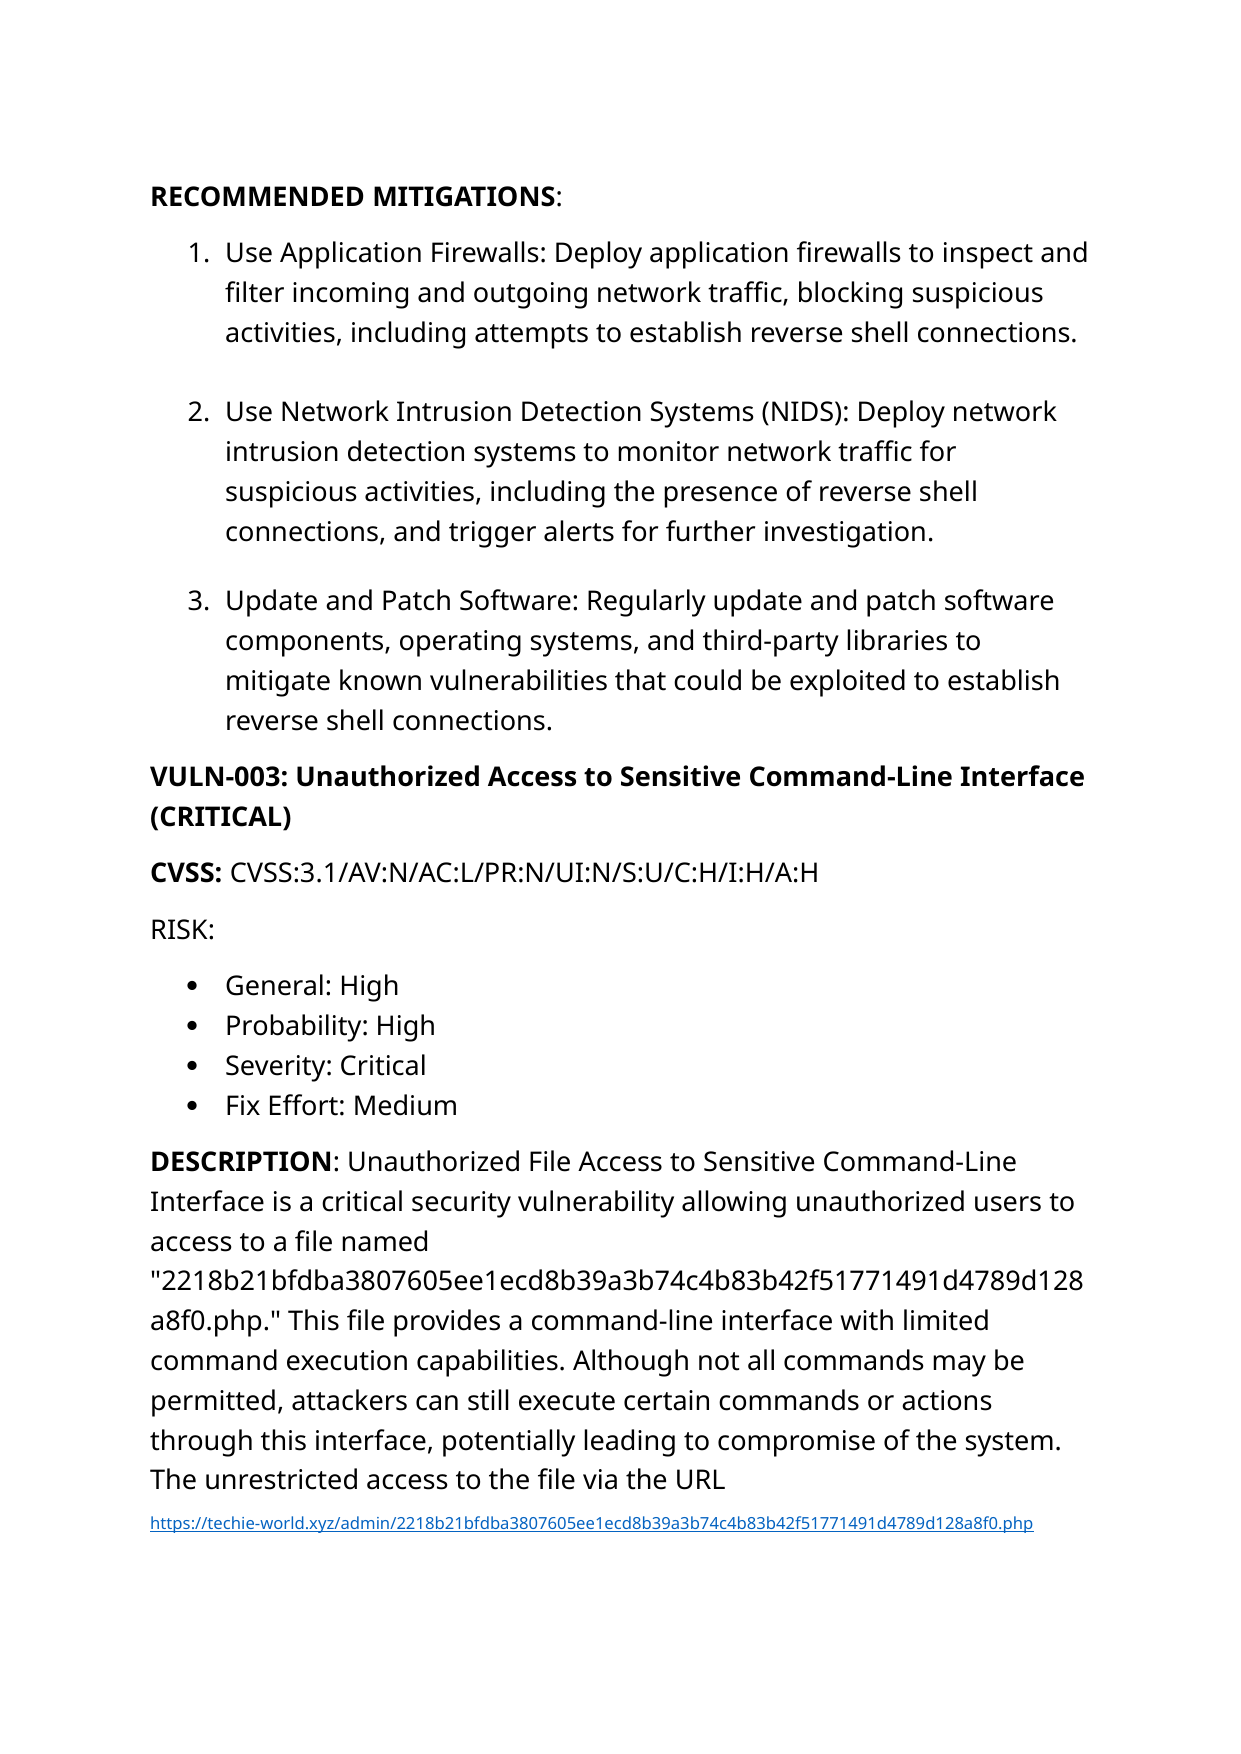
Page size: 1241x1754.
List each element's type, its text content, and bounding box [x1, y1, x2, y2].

list Use Application Firewalls: Deploy application firewalls to inspect and filter incoming and outgoing network traffic, blocking suspicious activities, including attempts to establish reverse shell connections. [187, 234, 1090, 350]
list Probability: High [187, 1006, 1090, 1043]
text CVSS: CVSS:3.1/AV:N/AC:L/PR:N/UI:N/S:U/C:H/I:H/A:H [150, 854, 1090, 891]
list General: High [187, 967, 1090, 1003]
list Update and Patch Software: Regularly update and patch software components, operating systems, and third-party libraries to mitigate known vulnerabilities that could be exploited to establish reverse shell connections. [187, 582, 1090, 738]
list Use Network Intrusion Detection Systems (NIDS): Deploy network intrusion detection systems to monitor network traffic for suspicious activities, including the presence of reverse shell connections, and trigger alerts for further investigation. [187, 393, 1090, 579]
text VULN-003: Unauthorized Access to Sensitive Command-Line Interface (CRITICAL) [150, 757, 1090, 834]
text RISK: [150, 910, 1090, 947]
list Fix Effort: Medium [187, 1086, 1090, 1123]
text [150, 1142, 1090, 1537]
text RECOMMENDED MITIGATIONS: [150, 177, 1090, 214]
list Severity: Critical [187, 1046, 1090, 1083]
